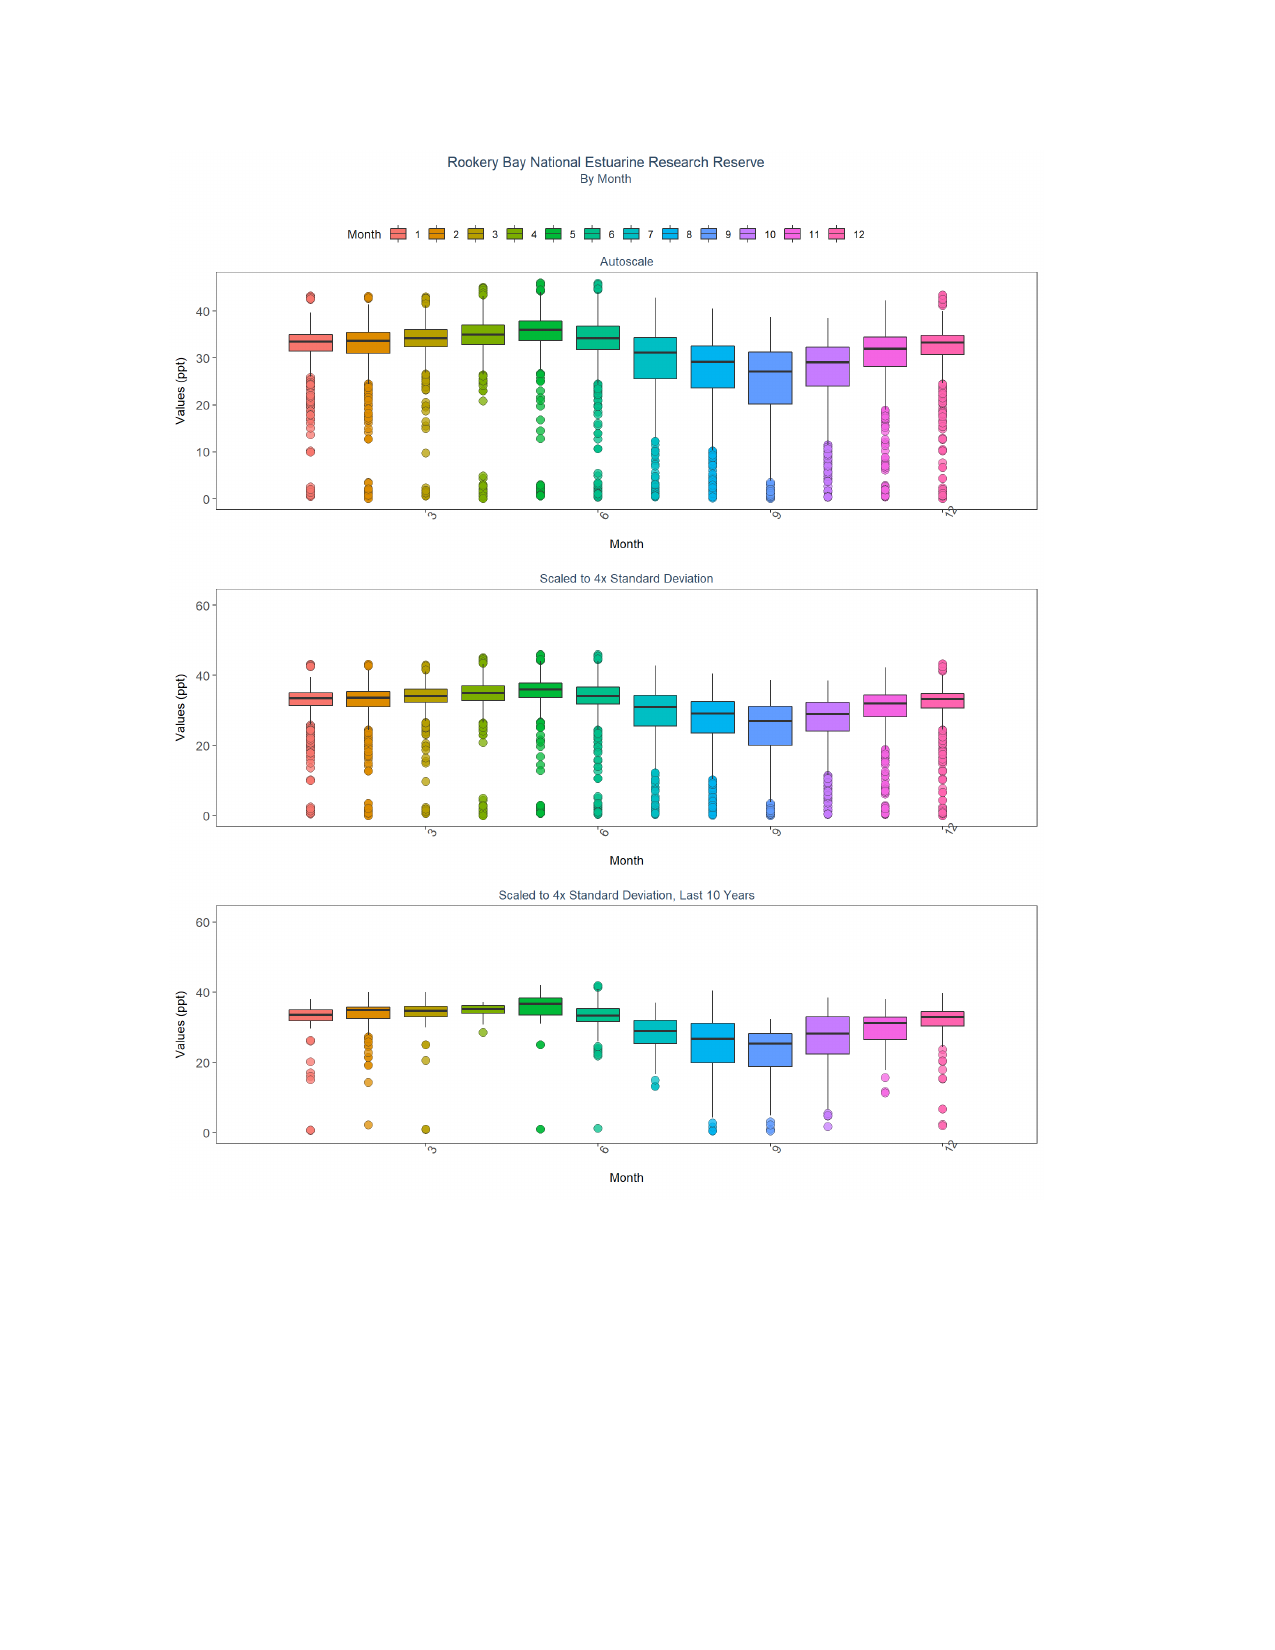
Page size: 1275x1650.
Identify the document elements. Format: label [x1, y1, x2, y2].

picture [168, 150, 1044, 1200]
